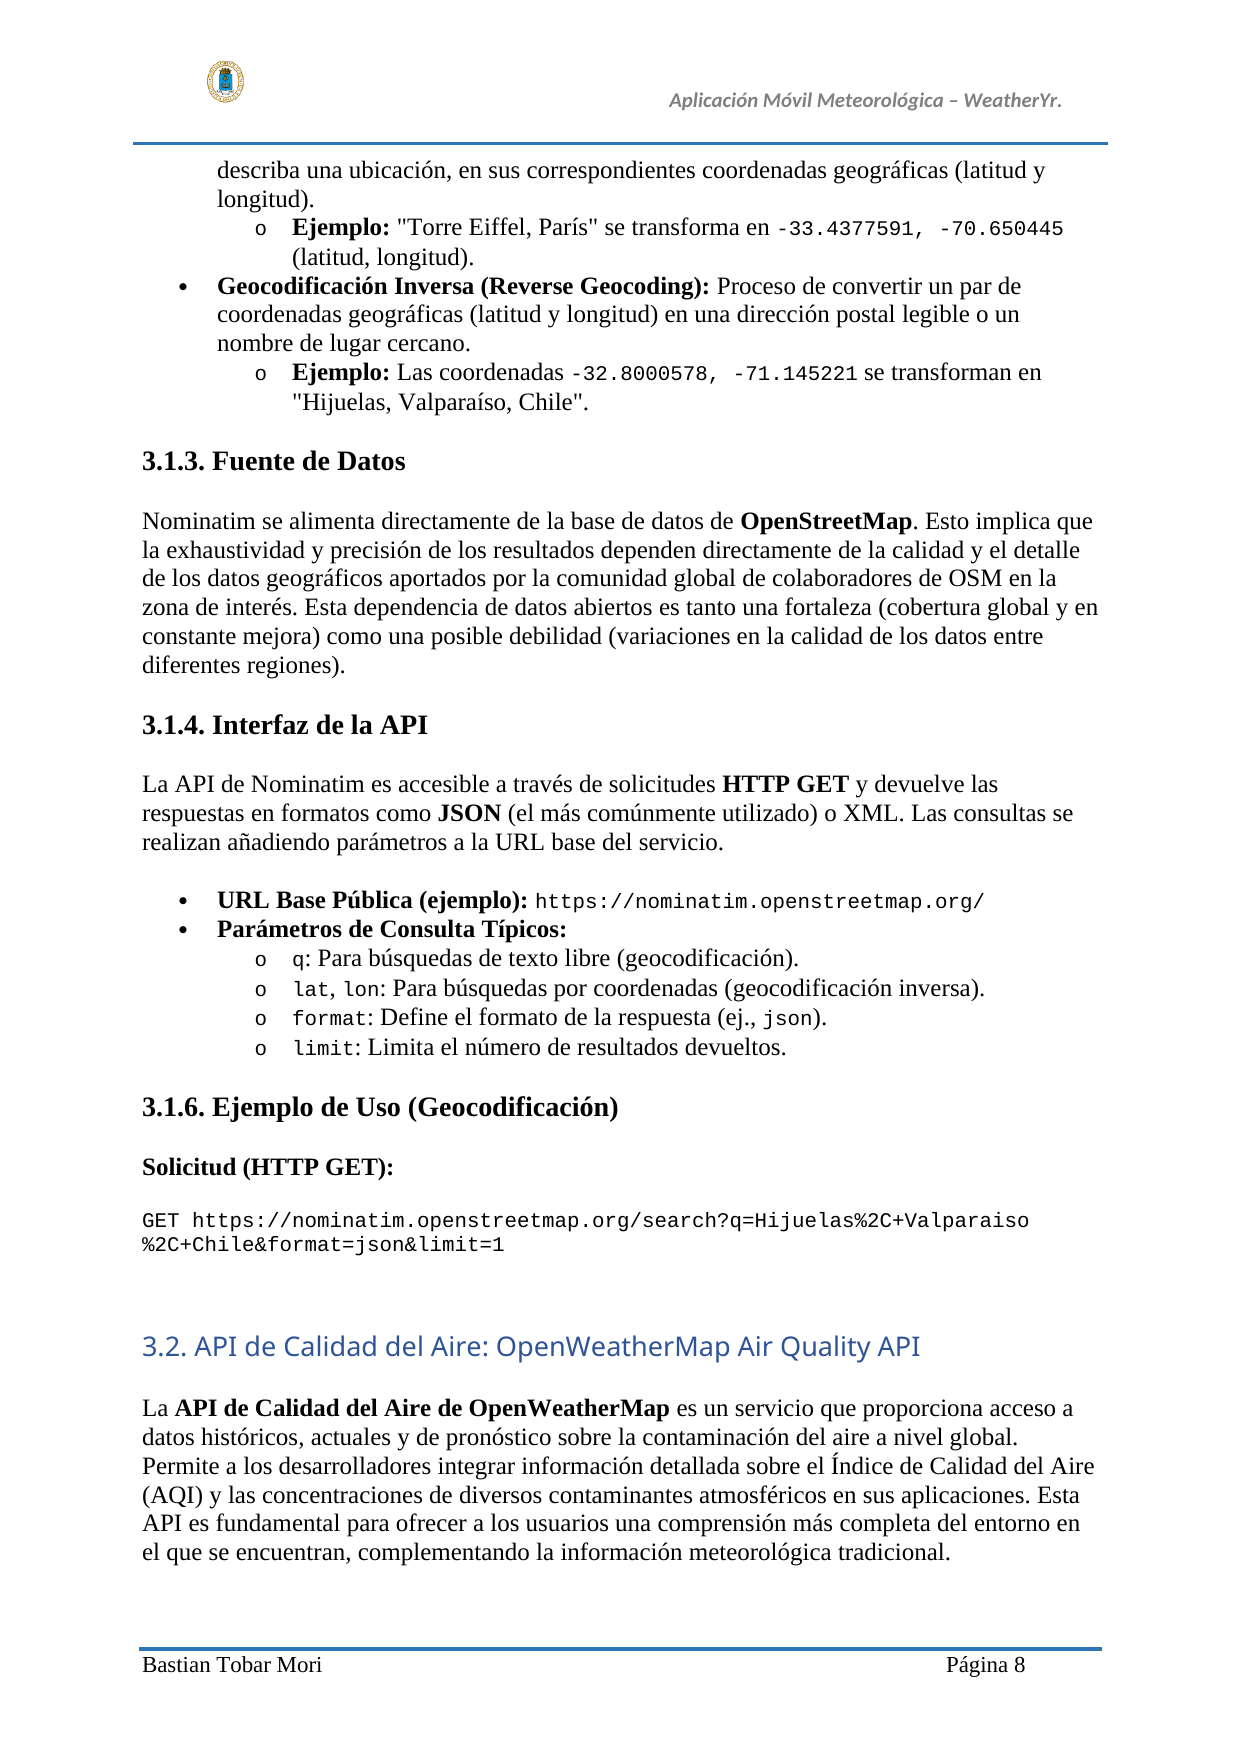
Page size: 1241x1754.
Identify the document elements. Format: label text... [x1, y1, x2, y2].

list format: Define el formato de la respuesta (ej., json). [254, 1002, 1099, 1032]
text GET https://nominatim.openstreetmap.org/search?q=Hijuelas%2C+Valparaiso%2C+Chile&format=json&limit=1 [142, 1210, 1099, 1257]
text 3.1.6. Ejemplo de Uso (Geocodificación) [142, 1091, 1099, 1123]
list Ejemplo: "Torre Eiffel, París" se transforma en -33.4377591, -70.650445 (latitud, longitud). [254, 212, 1099, 271]
list lat, lon: Para búsquedas por coordenadas (geocodificación inversa). [254, 973, 1099, 1002]
text La API de Calidad del Aire de OpenWeatherMap es un servicio que proporciona acceso a datos históricos, actuales y de pronóstico sobre la contaminación del aire a nivel global. Permite a los desarrolladores integrar información detallada sobre el Índice de Calidad del Aire (AQI) y las concentraciones de diversos contaminantes atmosféricos en sus aplicaciones. Esta API es fundamental para ofrecer a los usuarios una comprensión más completa del entorno en el que se encuentran, complementando la información meteorológica tradicional. [142, 1393, 1099, 1566]
list Geocodificación Inversa (Reverse Geocoding): Proceso de convertir un par de coordenadas geográficas (latitud y longitud) en una dirección postal legible o un nombre de lugar cercano. [179, 271, 1099, 357]
list Ejemplo: Las coordenadas -32.8000578, -71.145221 se transforman en "Hijuelas, Valparaíso, Chile". [254, 357, 1099, 415]
text 3.1.3. Fuente de Datos [142, 444, 1099, 477]
picture [206, 58, 244, 103]
text Solicitud (HTTP GET): [142, 1152, 1099, 1181]
subtitle 3.2. API de Calidad del Aire: OpenWeatherMap Air Quality API [142, 1327, 1099, 1364]
text Nominatim se alimenta directamente de la base de datos de OpenStreetMap. Esto implica que la exhaustividad y precisión de los resultados dependen directamente de la calidad y el detalle de los datos geográficos aportados por la comunidad global de colaboradores de OSM en la zona de interés. Esta dependencia de datos abiertos es tanto una fortaleza (cobertura global y en constante mejora) como una posible debilidad (variaciones en la calidad de los datos entre diferentes regiones). [142, 506, 1099, 678]
list Parámetros de Consulta Típicos: [179, 914, 1099, 943]
list URL Base Pública (ejemplo): https://nominatim.openstreetmap.org/ [179, 885, 1099, 914]
text La API de Nominatim es accesible a través de solicitudes HTTP GET y devuelve las respuestas en formatos como JSON (el más comúnmente utilizado) o XML. Las consultas se realizan añadiendo parámetros a la URL base del servicio. [142, 769, 1099, 856]
text 3.1.4. Interfaz de la API [142, 708, 1099, 740]
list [179, 155, 1099, 212]
list limit: Limita el número de resultados devueltos. [254, 1032, 1099, 1061]
list q: Para búsquedas de texto libre (geocodificación). [254, 943, 1099, 973]
